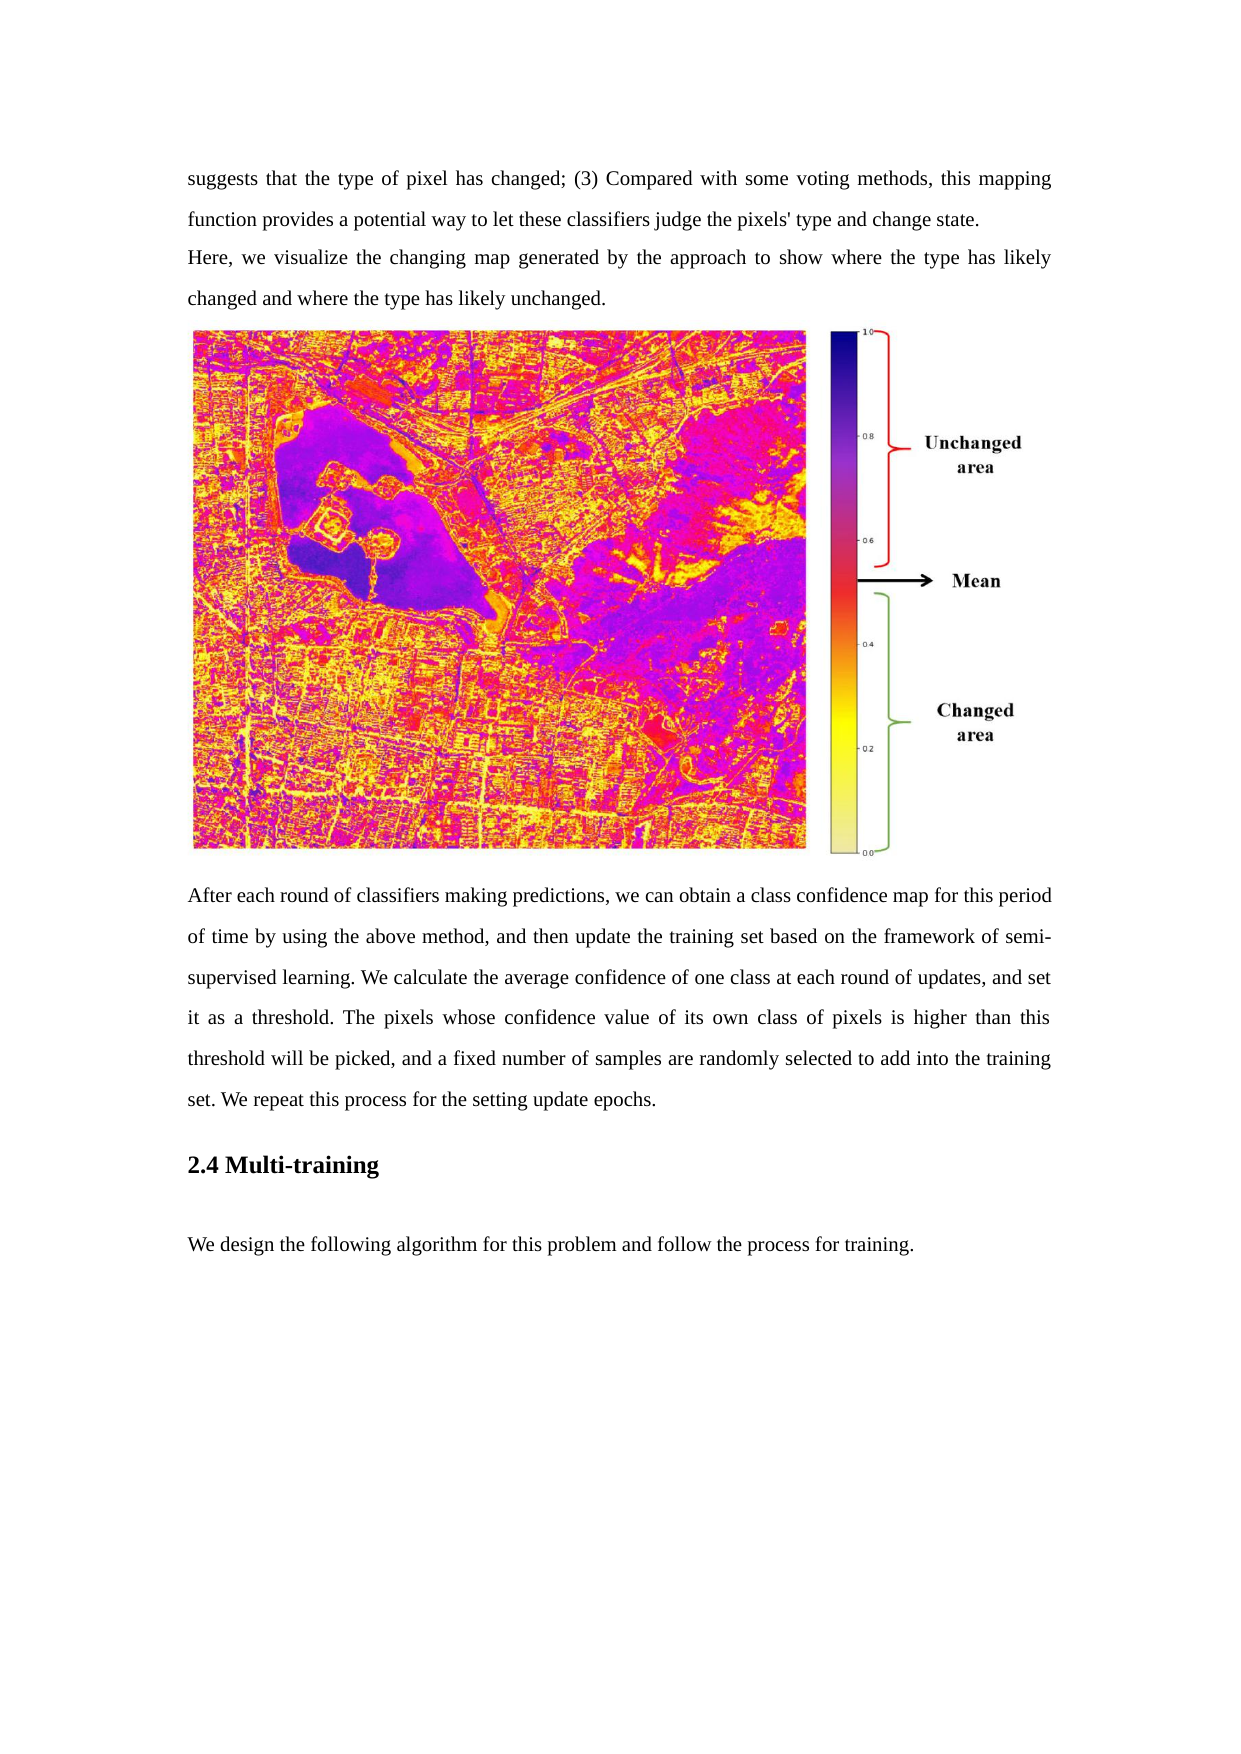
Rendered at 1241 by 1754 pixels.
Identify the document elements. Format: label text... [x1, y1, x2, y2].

text We design the following algorithm for this problem and follow the process for training. [187, 1228, 1053, 1261]
text Here, we visualize the changing map generated by the approach to show where the type has likely changed and where the type has likely unchanged. [187, 241, 1053, 314]
picture [187, 320, 1053, 866]
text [187, 162, 1053, 235]
subtitle 2.4 Multi-training [187, 1148, 1053, 1180]
text After each round of classifiers making predictions, we can obtain a class confidence map for this period of time by using the above method, and then update the training set based on the framework of semi-supervised learning. We calculate the average confidence of one class at each round of updates, and set it as a threshold. The pixels whose confidence value of its own class of pixels is higher than this threshold will be picked, and a fixed number of samples are randomly selected to add into the training set. We repeat this process for the setting update epochs. [187, 879, 1053, 1115]
